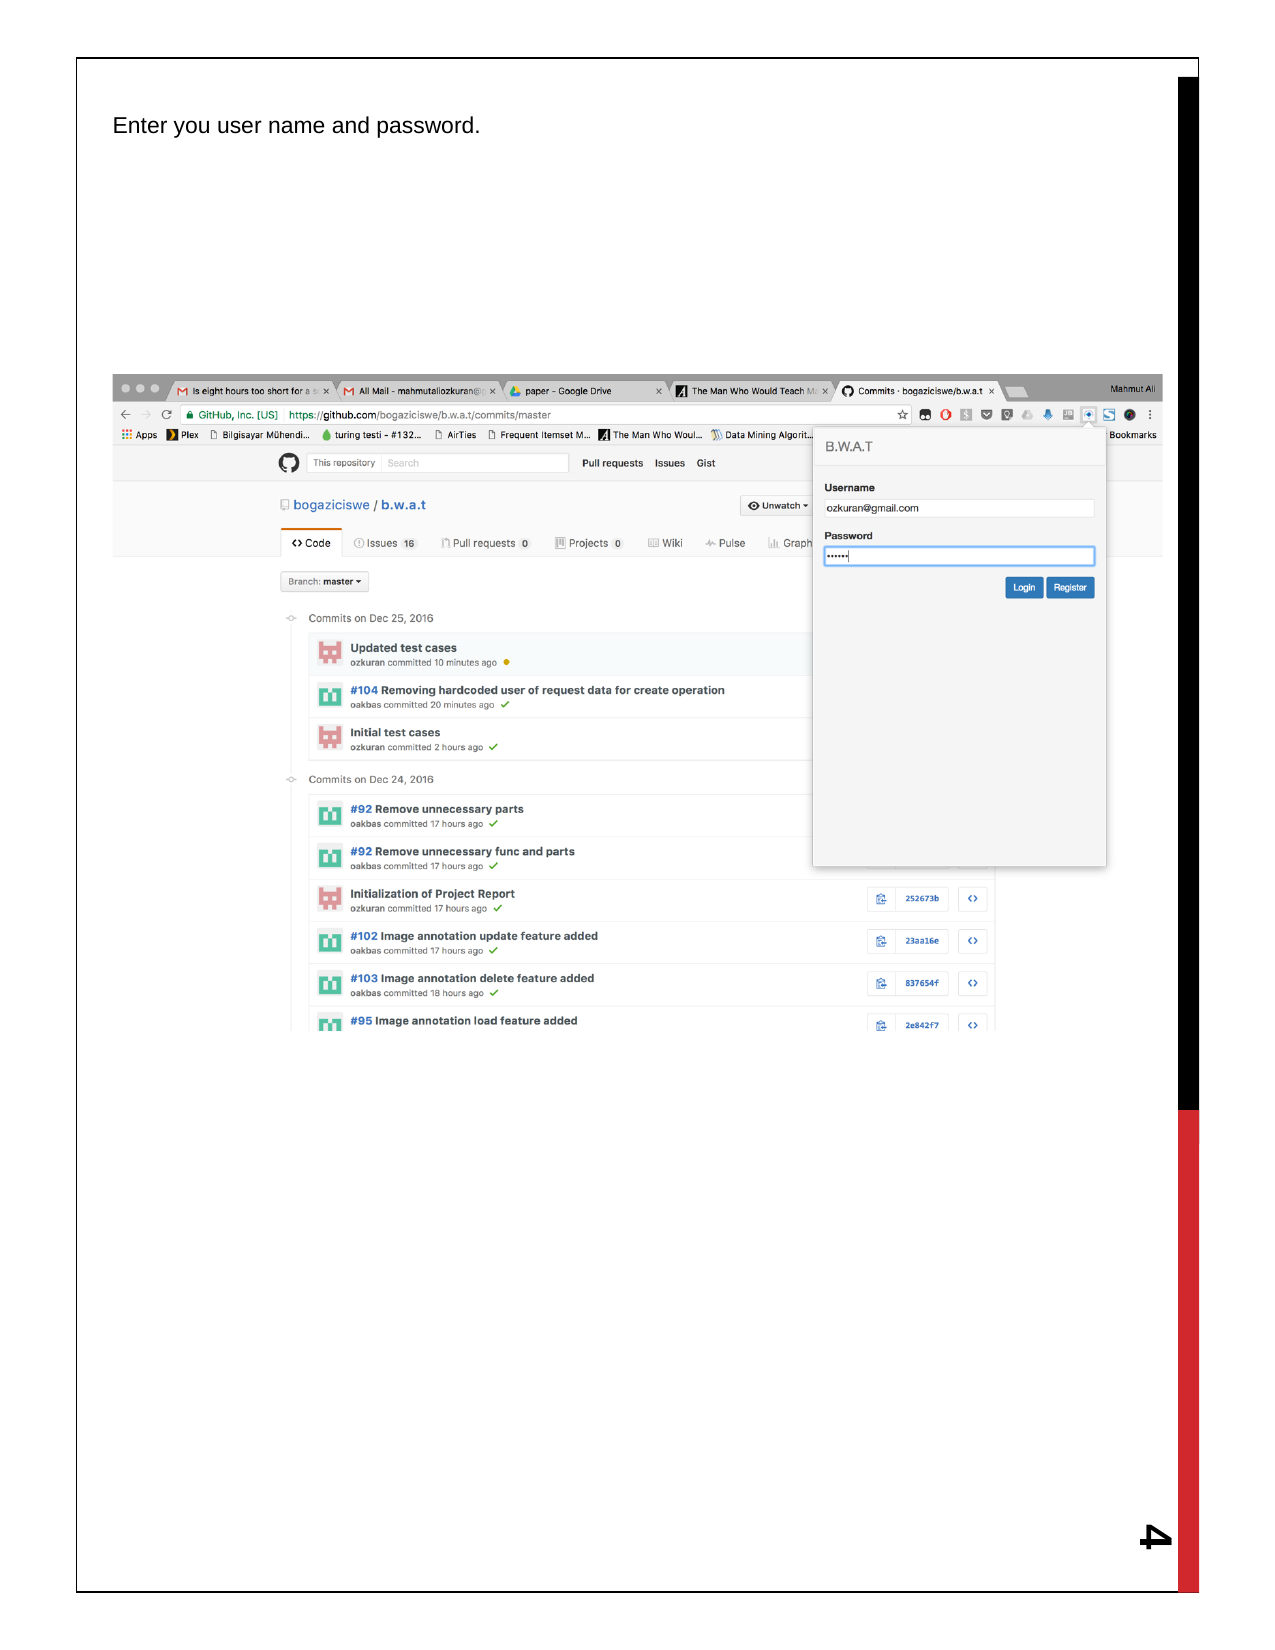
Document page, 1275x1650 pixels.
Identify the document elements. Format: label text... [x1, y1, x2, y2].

picture [112, 374, 1163, 1031]
text Enter you user name and password. [112, 112, 1162, 139]
